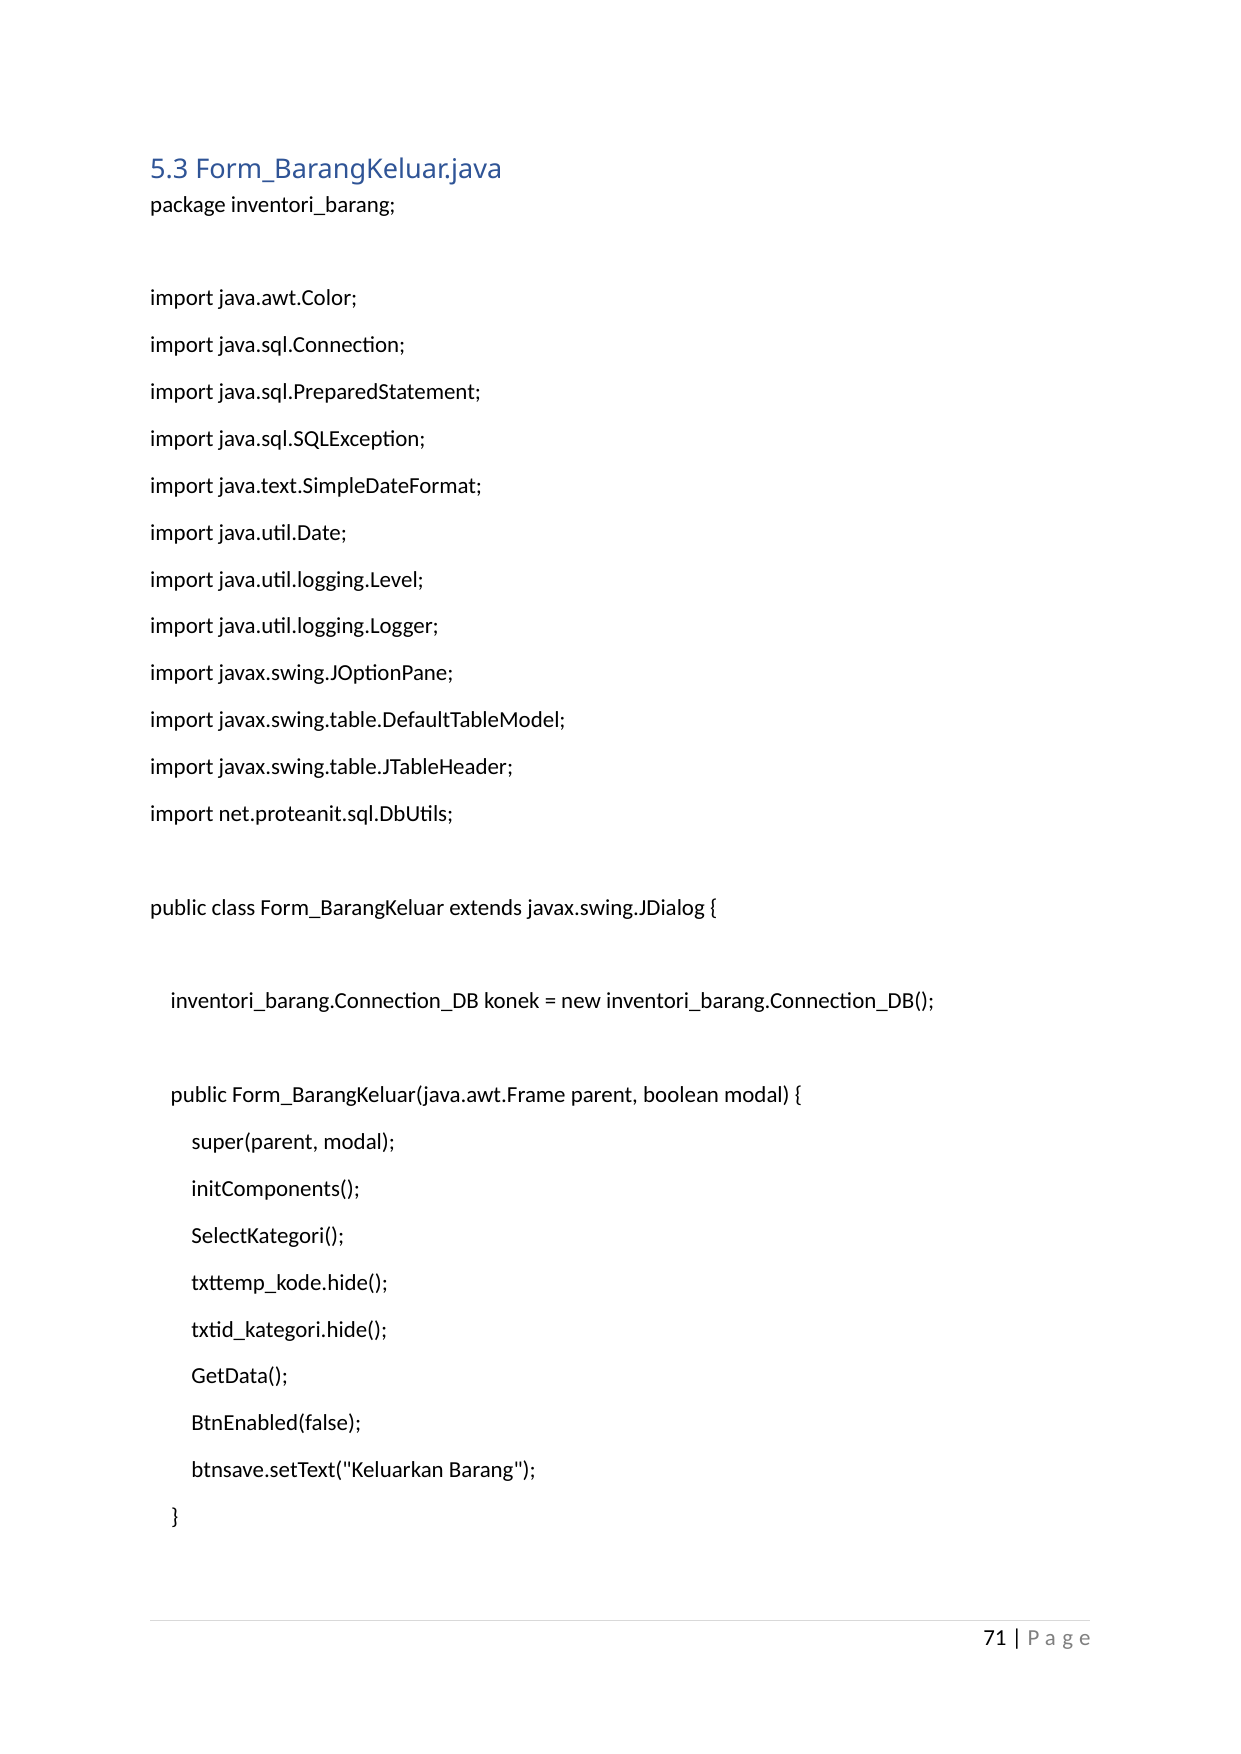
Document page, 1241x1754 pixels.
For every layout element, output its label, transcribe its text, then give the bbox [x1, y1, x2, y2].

text import javax.swing.JOptionPane; [150, 658, 1090, 687]
text txttemp_kode.hide(); [150, 1268, 1090, 1296]
text package inventori_barang; [150, 190, 1090, 218]
text import javax.swing.table.JTableHeader; [150, 752, 1090, 780]
text import java.text.SimpleDateFormat; [150, 471, 1090, 499]
text import java.awt.Color; [150, 283, 1090, 312]
text SelectKategori(); [150, 1221, 1090, 1249]
text import java.sql.Connection; [150, 330, 1090, 358]
text import java.util.Date; [150, 518, 1090, 546]
text import java.util.logging.Logger; [150, 612, 1090, 640]
text import net.proteanit.sql.DbUtils; [150, 799, 1090, 827]
text GetData(); [150, 1362, 1090, 1390]
text txtid_kategori.hide(); [150, 1315, 1090, 1343]
text import java.util.logging.Level; [150, 565, 1090, 593]
text initComponents(); [150, 1174, 1090, 1202]
text import java.sql.PreparedStatement; [150, 377, 1090, 405]
text btnsave.setText("Keluarkan Barang"); [150, 1455, 1090, 1483]
subtitle 5.3 Form_BarangKeluar.java [150, 150, 1090, 187]
text } [150, 1502, 1090, 1530]
text public Form_BarangKeluar(java.awt.Frame parent, boolean modal) { [150, 1080, 1090, 1108]
text super(parent, modal); [150, 1127, 1090, 1155]
text import java.sql.SQLException; [150, 424, 1090, 452]
text inventori_barang.Connection_DB konek = new inventori_barang.Connection_DB(); [150, 987, 1090, 1015]
text BtnEnabled(false); [150, 1408, 1090, 1437]
text public class Form_BarangKeluar extends javax.swing.JDialog { [150, 893, 1090, 921]
text import javax.swing.table.DefaultTableModel; [150, 705, 1090, 733]
